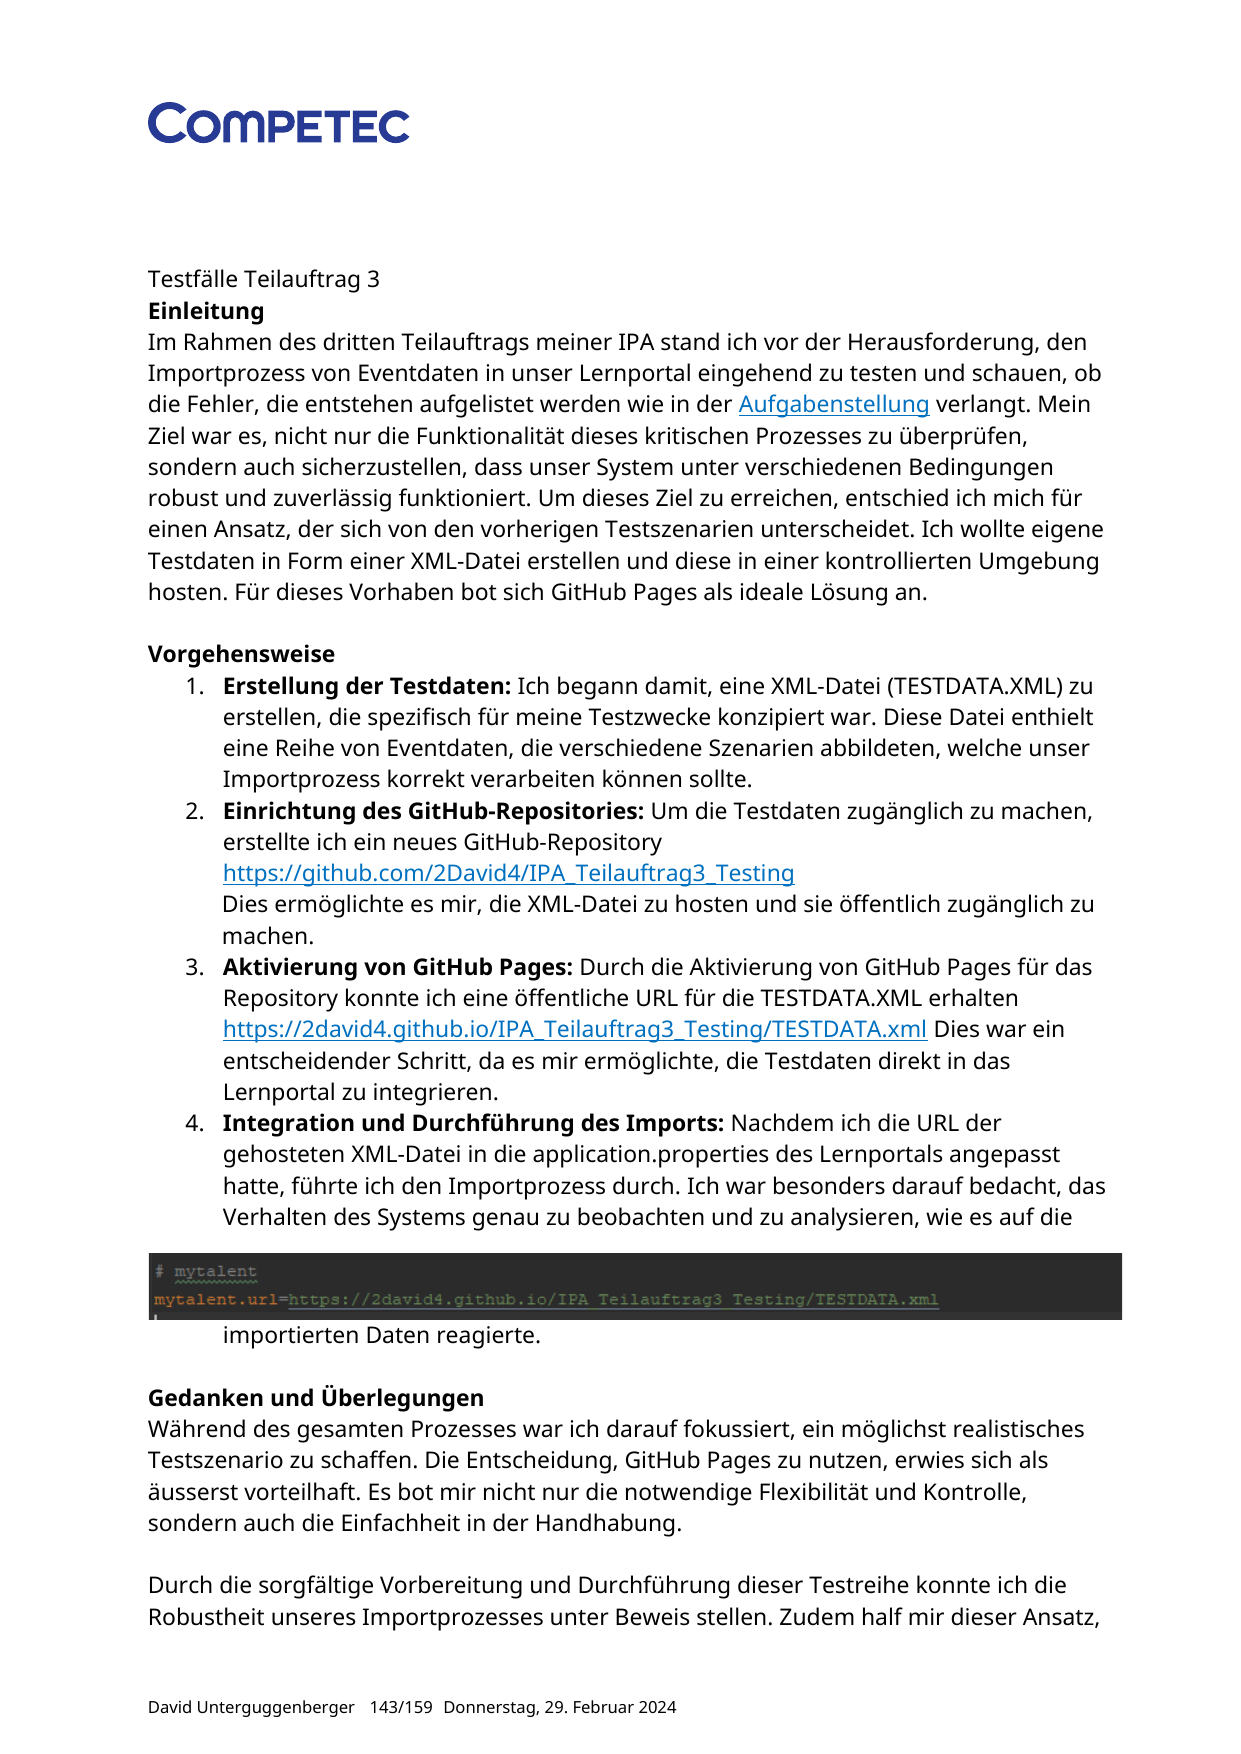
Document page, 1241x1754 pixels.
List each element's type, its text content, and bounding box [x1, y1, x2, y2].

text Im Rahmen des dritten Teilauftrags meiner IPA stand ich vor der Herausforderung, den Importprozess von Eventdaten in unser Lernportal eingehend zu testen und schauen, ob die Fehler, die entstehen aufgelistet werden wie in der Aufgabenstellung verlangt. Mein Ziel war es, nicht nur die Funktionalität dieses kritischen Prozesses zu überprüfen, sondern auch sicherzustellen, dass unser System unter verschiedenen Bedingungen robust und zuverlässig funktioniert. Um dieses Ziel zu erreichen, entschied ich mich für einen Ansatz, der sich von den vorherigen Testszenarien unterscheidet. Ich wollte eigene Testdaten in Form einer XML-Datei erstellen und diese in einer kontrollierten Umgebung hosten. Für dieses Vorhaben bot sich GitHub Pages als ideale Lösung an. [148, 326, 1122, 607]
picture [148, 1253, 1123, 1320]
list Integration und Durchführung des Imports: Nachdem ich die URL der gehosteten XML-Datei in die application.properties des Lernportals angepasst hatte, führte ich den Importprozess durch. Ich war besonders darauf bedacht, das Verhalten des Systems genau zu beobachten und zu analysieren, wie es auf die importierten Daten reagierte. [185, 1320, 1122, 1351]
list Integration und Durchführung des Imports: Nachdem ich die URL der gehosteten XML-Datei in die application.properties des Lernportals angepasst hatte, führte ich den Importprozess durch. Ich war besonders darauf bedacht, das Verhalten des Systems genau zu beobachten und zu analysieren, wie es auf die importierten Daten reagierte. [185, 1107, 1122, 1253]
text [148, 1569, 1122, 1632]
text Gedanken und Überlegungen [148, 1382, 1122, 1413]
text Während des gesamten Prozesses war ich darauf fokussiert, ein möglichst realistisches Testszenario zu schaffen. Die Entscheidung, GitHub Pages zu nutzen, erwies sich als äusserst vorteilhaft. Es bot mir nicht nur die notwendige Flexibilität und Kontrolle, sondern auch die Einfachheit in der Handhabung. [148, 1413, 1122, 1538]
text Vorgehensweise [148, 638, 1122, 669]
list Aktivierung von GitHub Pages: Durch die Aktivierung von GitHub Pages für das Repository konnte ich eine öffentliche URL für die TESTDATA.XML erhalten https://2david4.github.io/IPA_Teilauftrag3_Testing/TESTDATA.xml Dies war ein entscheidender Schritt, da es mir ermöglichte, die Testdaten direkt in das Lernportal zu integrieren. [185, 951, 1122, 1107]
list Erstellung der Testdaten: Ich begann damit, eine XML-Datei (TESTDATA.XML) zu erstellen, die spezifisch für meine Testzwecke konzipiert war. Diese Datei enthielt eine Reihe von Eventdaten, die verschiedene Szenarien abbildeten, welche unser Importprozess korrekt verarbeiten können sollte. [185, 669, 1122, 794]
subtitle Testfälle Teilauftrag 3 [148, 263, 1122, 294]
text Dies ermöglichte es mir, die XML-Datei zu hosten und sie öffentlich zugänglich zu machen. [222, 888, 1122, 951]
list Einrichtung des GitHub-Repositories: Um die Testdaten zugänglich zu machen, erstellte ich ein neues GitHub-Repository https://github.com/2David4/IPA_Teilauftrag3_Testing [185, 794, 1122, 888]
text Einleitung [148, 294, 1122, 326]
